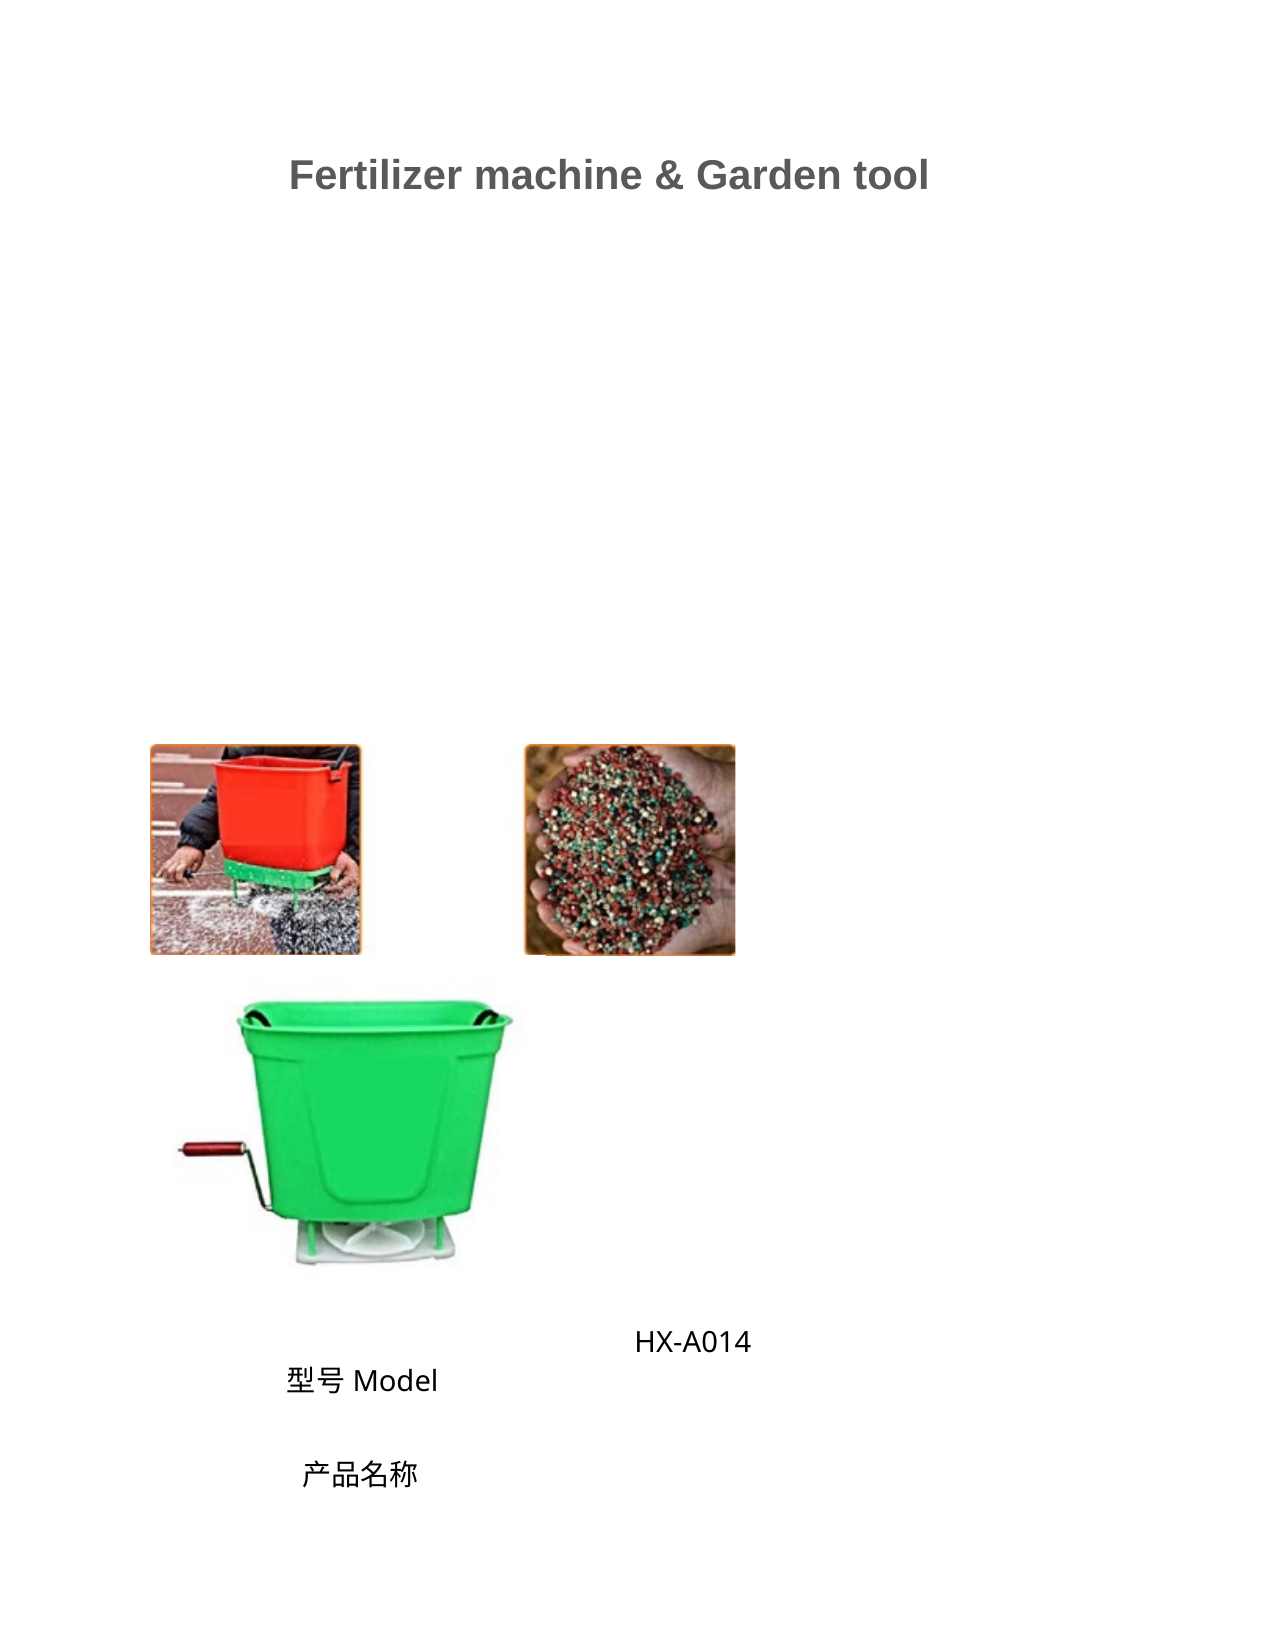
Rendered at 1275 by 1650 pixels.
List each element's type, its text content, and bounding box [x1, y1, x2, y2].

picture [150, 744, 736, 1285]
text 20FT/40HQ Fertilizer machine & Garden tool [150, 150, 1125, 198]
text HX-A014 [150, 1321, 1125, 1361]
text 产品名称 [150, 1458, 1125, 1491]
text 型号 Model [150, 1361, 1125, 1400]
